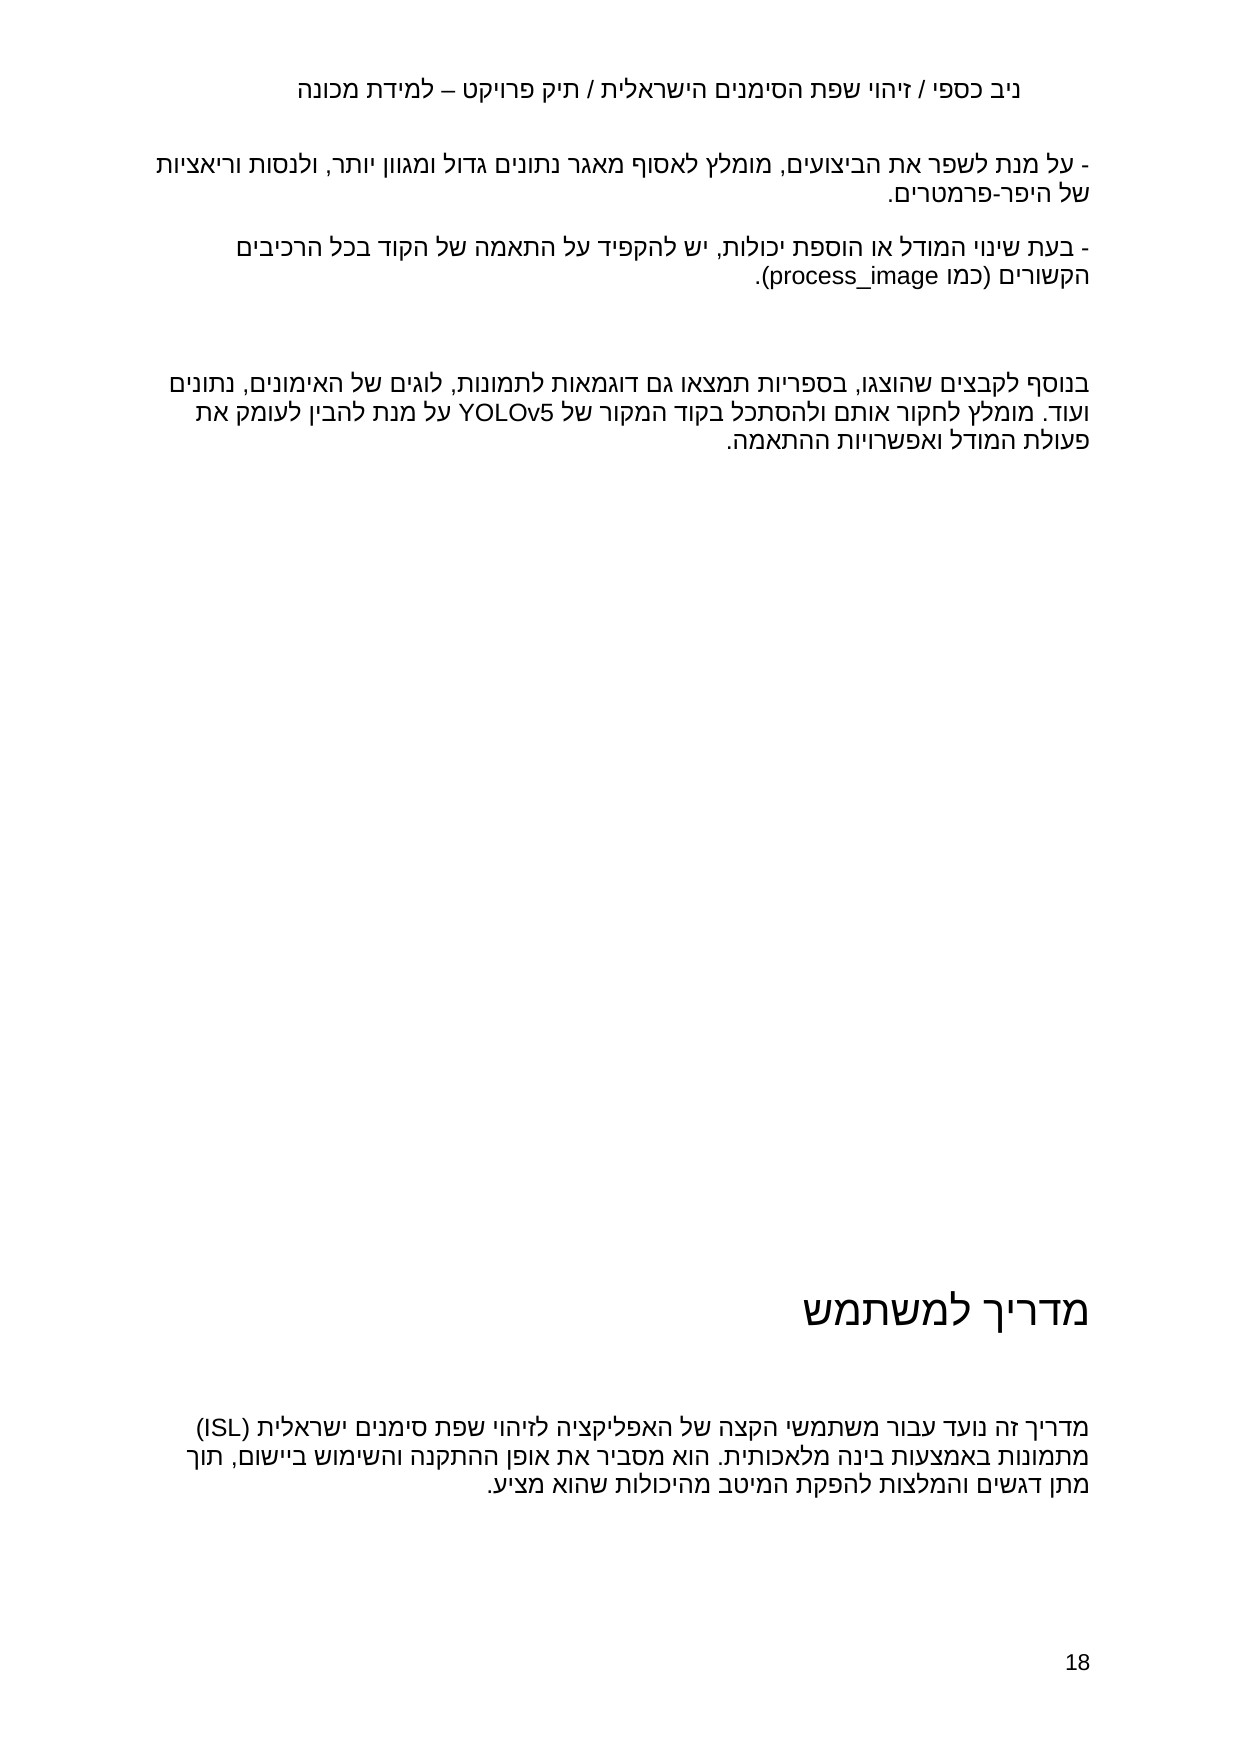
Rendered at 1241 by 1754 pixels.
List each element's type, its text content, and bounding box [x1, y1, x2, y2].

subtitle מדריך למשתמש [150, 1286, 1090, 1334]
text - בעת שינוי המודל או הוספת יכולות, יש להקפיד על התאמה של הקוד בכל הרכיבים הקשורים (כמו process_image). [150, 232, 1090, 290]
text בנוסף לקבצים שהוצגו, בספריות תמצאו גם דוגמאות לתמונות, לוגים של האימונים, נתונים ועוד. מומלץ לחקור אותם ולהסתכל בקוד המקור של YOLOv5 על מנת להבין לעומק את פעולת המודל ואפשרויות ההתאמה. [150, 369, 1090, 455]
text - על מנת לשפר את הביצועים, מומלץ לאסוף מאגר נתונים גדול ומגוון יותר, ולנסות וריאציות של היפר-פרמטרים. [150, 150, 1090, 207]
text מדריך זה נועד עבור משתמשי הקצה של האפליקציה לזיהוי שפת סימנים ישראלית (ISL) מתמונות באמצעות בינה מלאכותית. הוא מסביר את אופן ההתקנה והשימוש ביישום, תוך מתן דגשים והמלצות להפקת המיטב מהיכולות שהוא מציע. [150, 1413, 1090, 1499]
